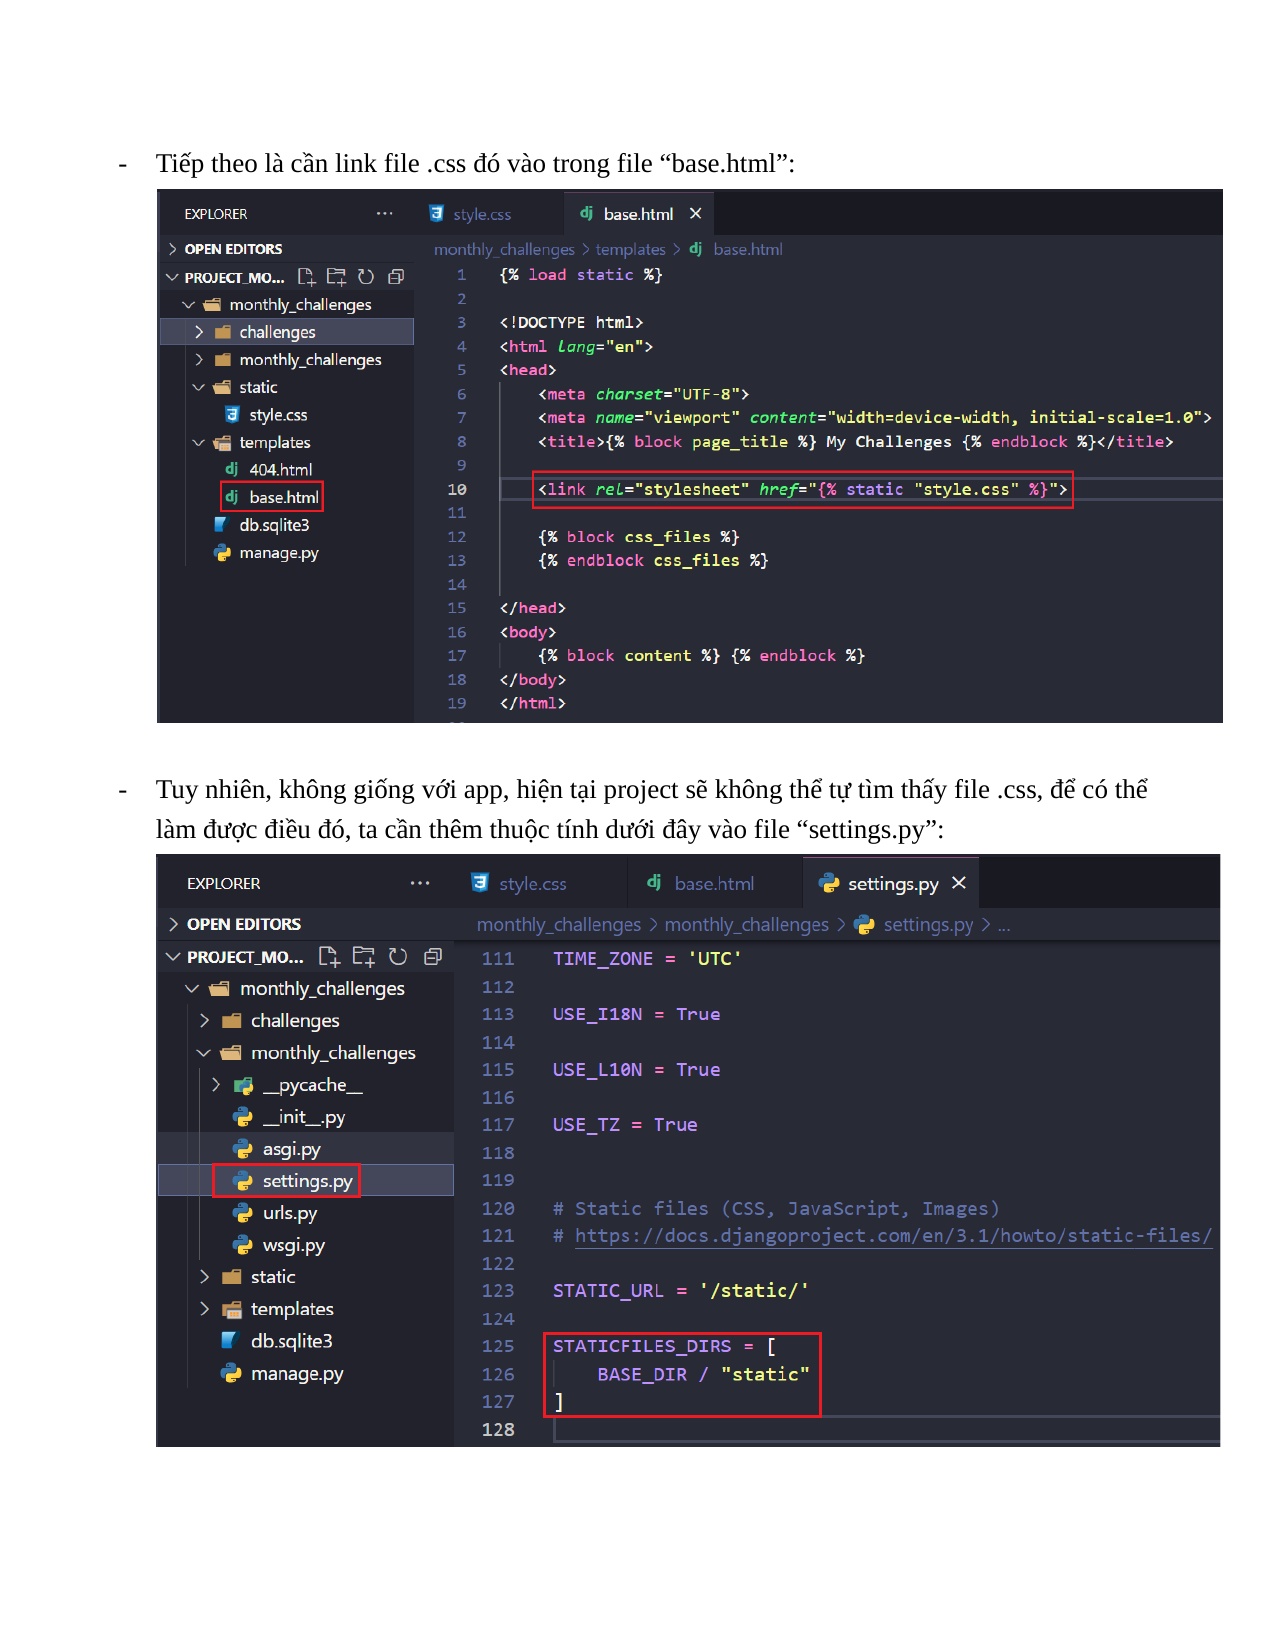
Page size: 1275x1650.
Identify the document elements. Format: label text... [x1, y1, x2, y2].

picture [155, 853, 1221, 1447]
list Tuy nhiên, không giống với app, hiện tại project sẽ không thể tự tìm thấy file .css, để có thể làm được điều đó, ta cần thêm thuộc tính dưới đây vào file “settings.py”: [118, 773, 1156, 844]
list Tiếp theo là cần link file .css đó vào trong file “base.html”: [118, 147, 1156, 178]
picture [155, 187, 1224, 724]
